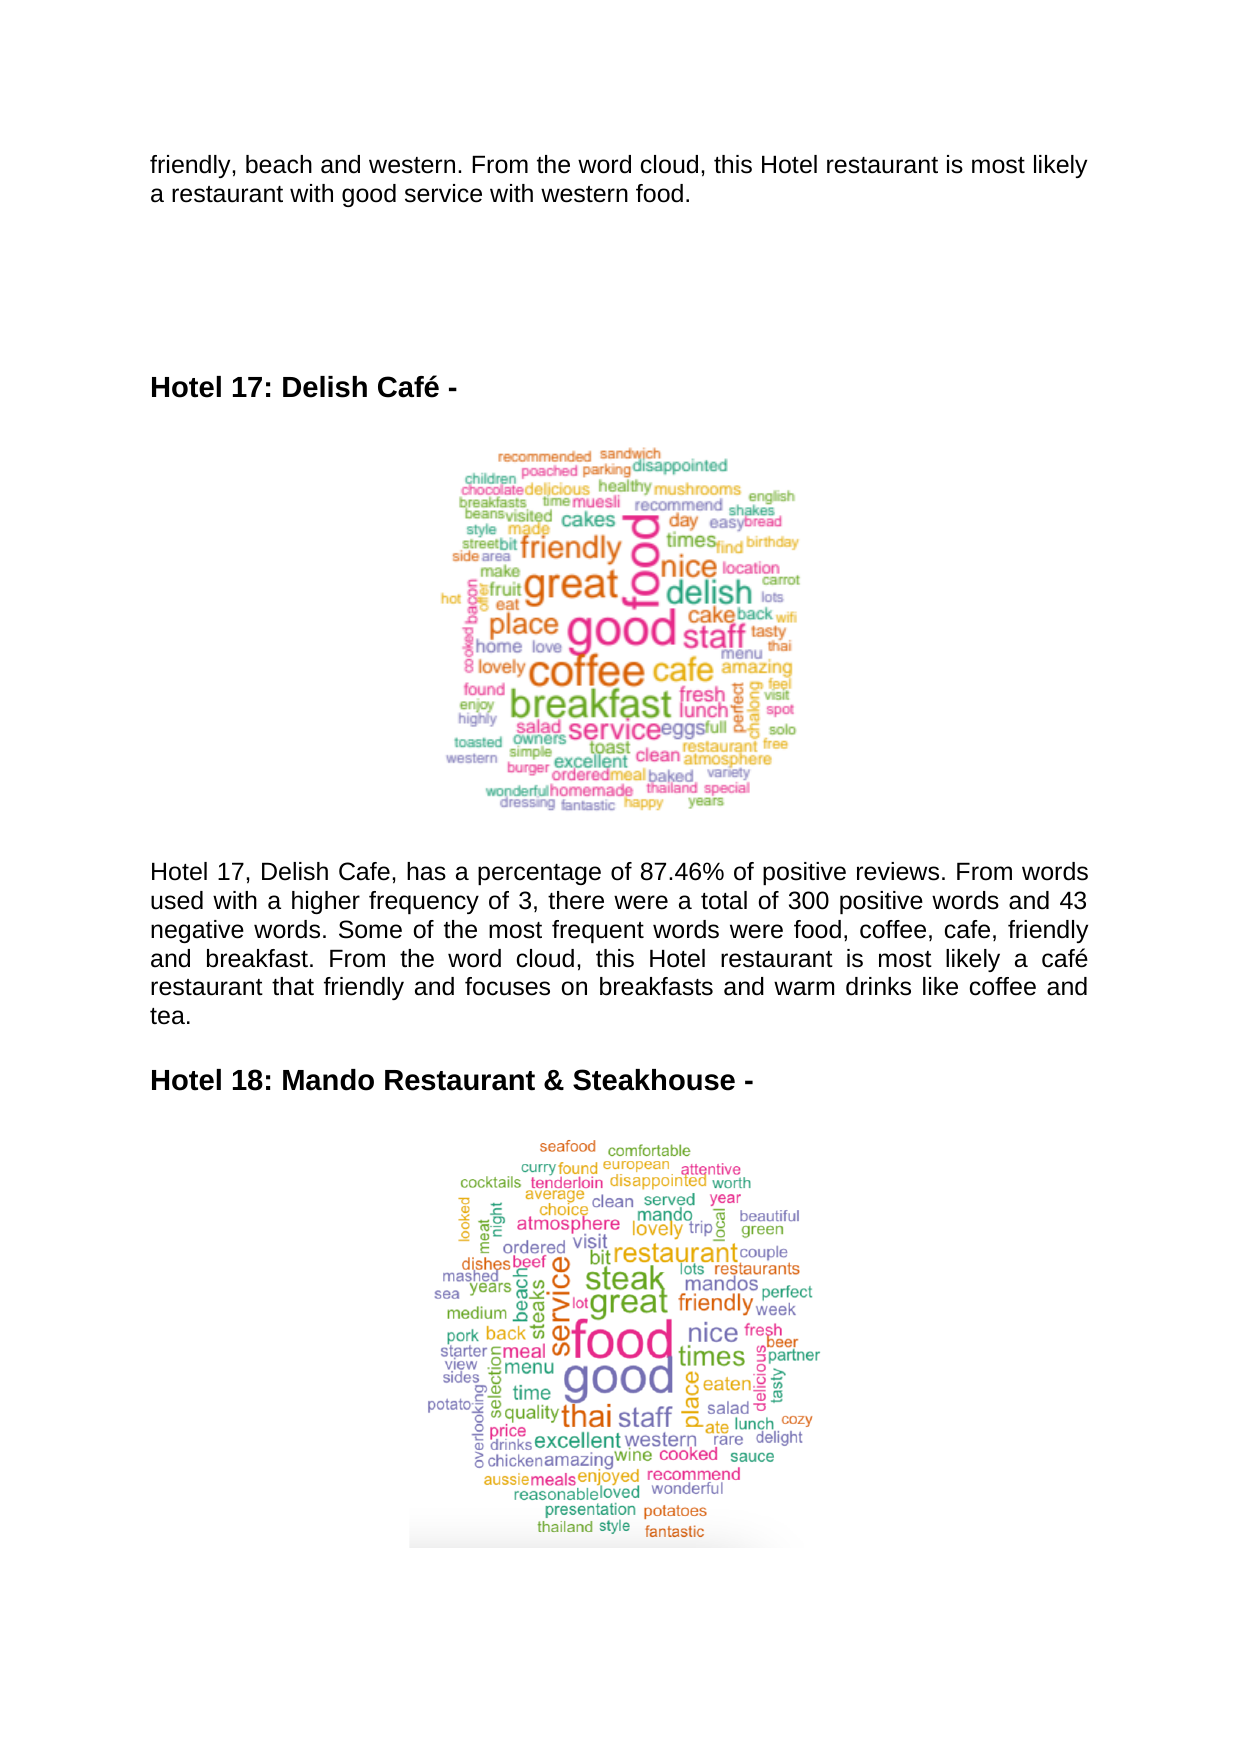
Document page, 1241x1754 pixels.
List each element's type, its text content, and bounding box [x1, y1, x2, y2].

text Hotel 17: Delish Café - [150, 370, 1090, 404]
text Hotel 18: Mando Restaurant & Steakhouse - [150, 1063, 1090, 1097]
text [150, 150, 1090, 207]
text Hotel 17, Delish Cafe, has a percentage of 87.46% of positive reviews. From words used with a higher frequency of 3, there were a total of 300 positive words and 43 negative words. Some of the most frequent words were food, coffee, cafe, friendly and breakfast. From the word cloud, this Hotel restaurant is most likely a café restaurant that friendly and focuses on breakfasts and warm drinks like coffee and tea. [150, 857, 1090, 1030]
picture [409, 1125, 832, 1548]
